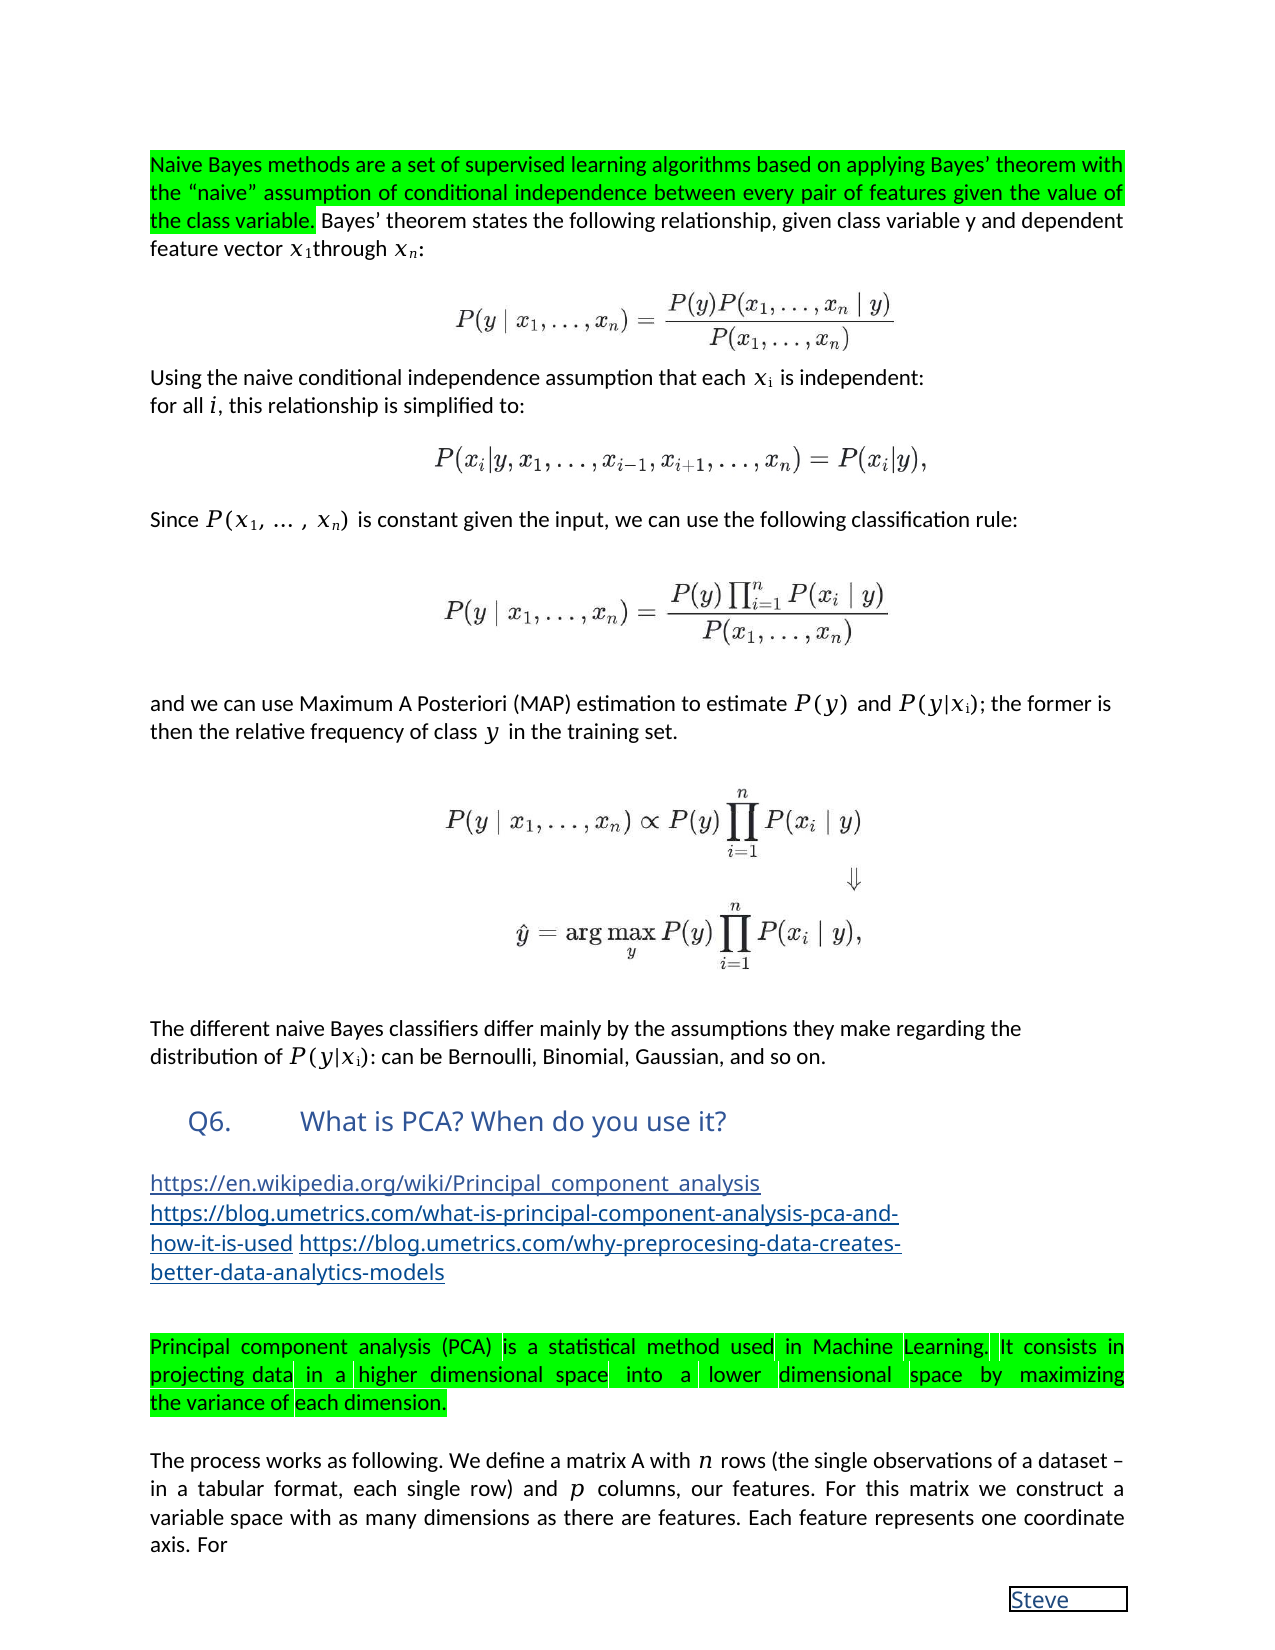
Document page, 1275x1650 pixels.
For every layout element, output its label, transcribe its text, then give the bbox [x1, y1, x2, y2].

picture [443, 762, 861, 970]
picture [434, 442, 928, 476]
subtitle Q6. What is PCA? When do you use it? [150, 1102, 1246, 1139]
picture [453, 289, 897, 351]
text Principal component analysis (PCA) is a statistical method used in Machine Learning. It consists in projecting data in a higher dimensional space into a lower dimensional space by maximizing the variance of each dimension. [150, 1332, 1125, 1417]
text and we can use Maximum A Posteriori (MAP) estimation to estimate 𝑃(𝑦) and 𝑃(𝑦|𝑥i); the former is then the relative frequency of class 𝑦 in the training set. [150, 689, 1124, 745]
text https://en.wikipedia.org/wiki/Principal_component_analysis https://blog.umetrics.com/what-is-principal-component-analysis-pca-and-how-it-is-used https://blog.umetrics.com/why-preprocesing-data-creates-better-data-analytics-models [150, 1168, 928, 1287]
text Naive Bayes methods are a set of supervised learning algorithms based on applying Bayes’ theorem with the “naive” assumption of conditional independence between every pair of features given the value of the class variable. Bayes’ theorem states the following relationship, given class variable y and dependent feature vector 𝑥1through 𝑥𝑛: [150, 206, 1125, 263]
text Since 𝑃(𝑥1, … , 𝑥𝑛) is constant given the input, we can use the following classification rule: [150, 505, 1246, 533]
picture [439, 576, 891, 648]
text The process works as following. We define a matrix A with 𝑛 rows (the single observations of a dataset – in a tabular format, each single row) and 𝑝 columns, our features. For this matrix we construct a variable space with as many dimensions as there are features. Each feature represents one coordinate axis. For [150, 1446, 1125, 1559]
text The different naive Bayes classifiers differ mainly by the assumptions they make regarding the distribution of 𝑃(𝑦|𝑥i): can be Bernoulli, Binomial, Gaussian, and so on. [150, 1014, 1124, 1071]
